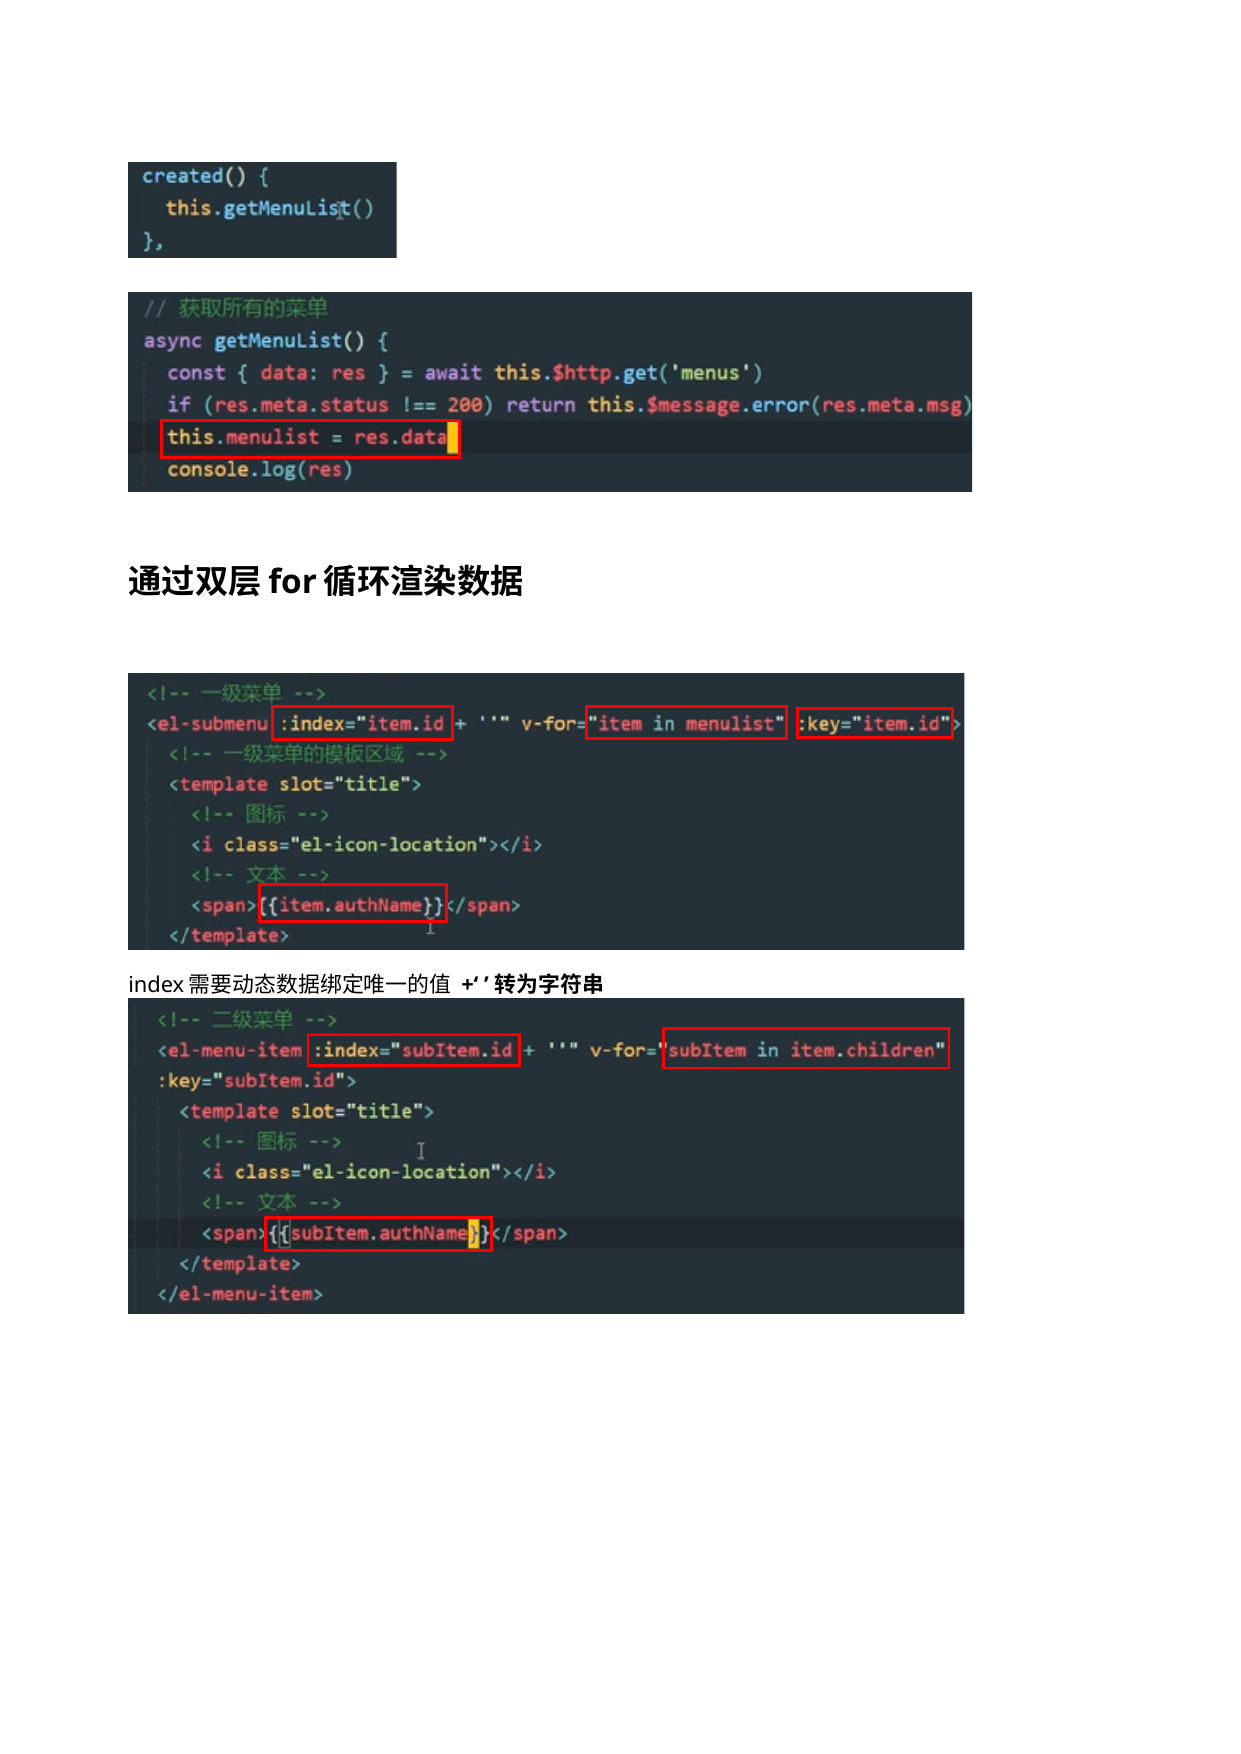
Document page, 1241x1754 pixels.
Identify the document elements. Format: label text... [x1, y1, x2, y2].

text index需要动态数据绑定唯一的值 +‘ ’ 转为字符串 [128, 966, 1112, 999]
picture [128, 292, 973, 492]
subtitle 通过双层for循环渲染数据 [128, 547, 1112, 612]
picture [128, 162, 397, 258]
picture [128, 998, 965, 1314]
picture [128, 673, 965, 950]
